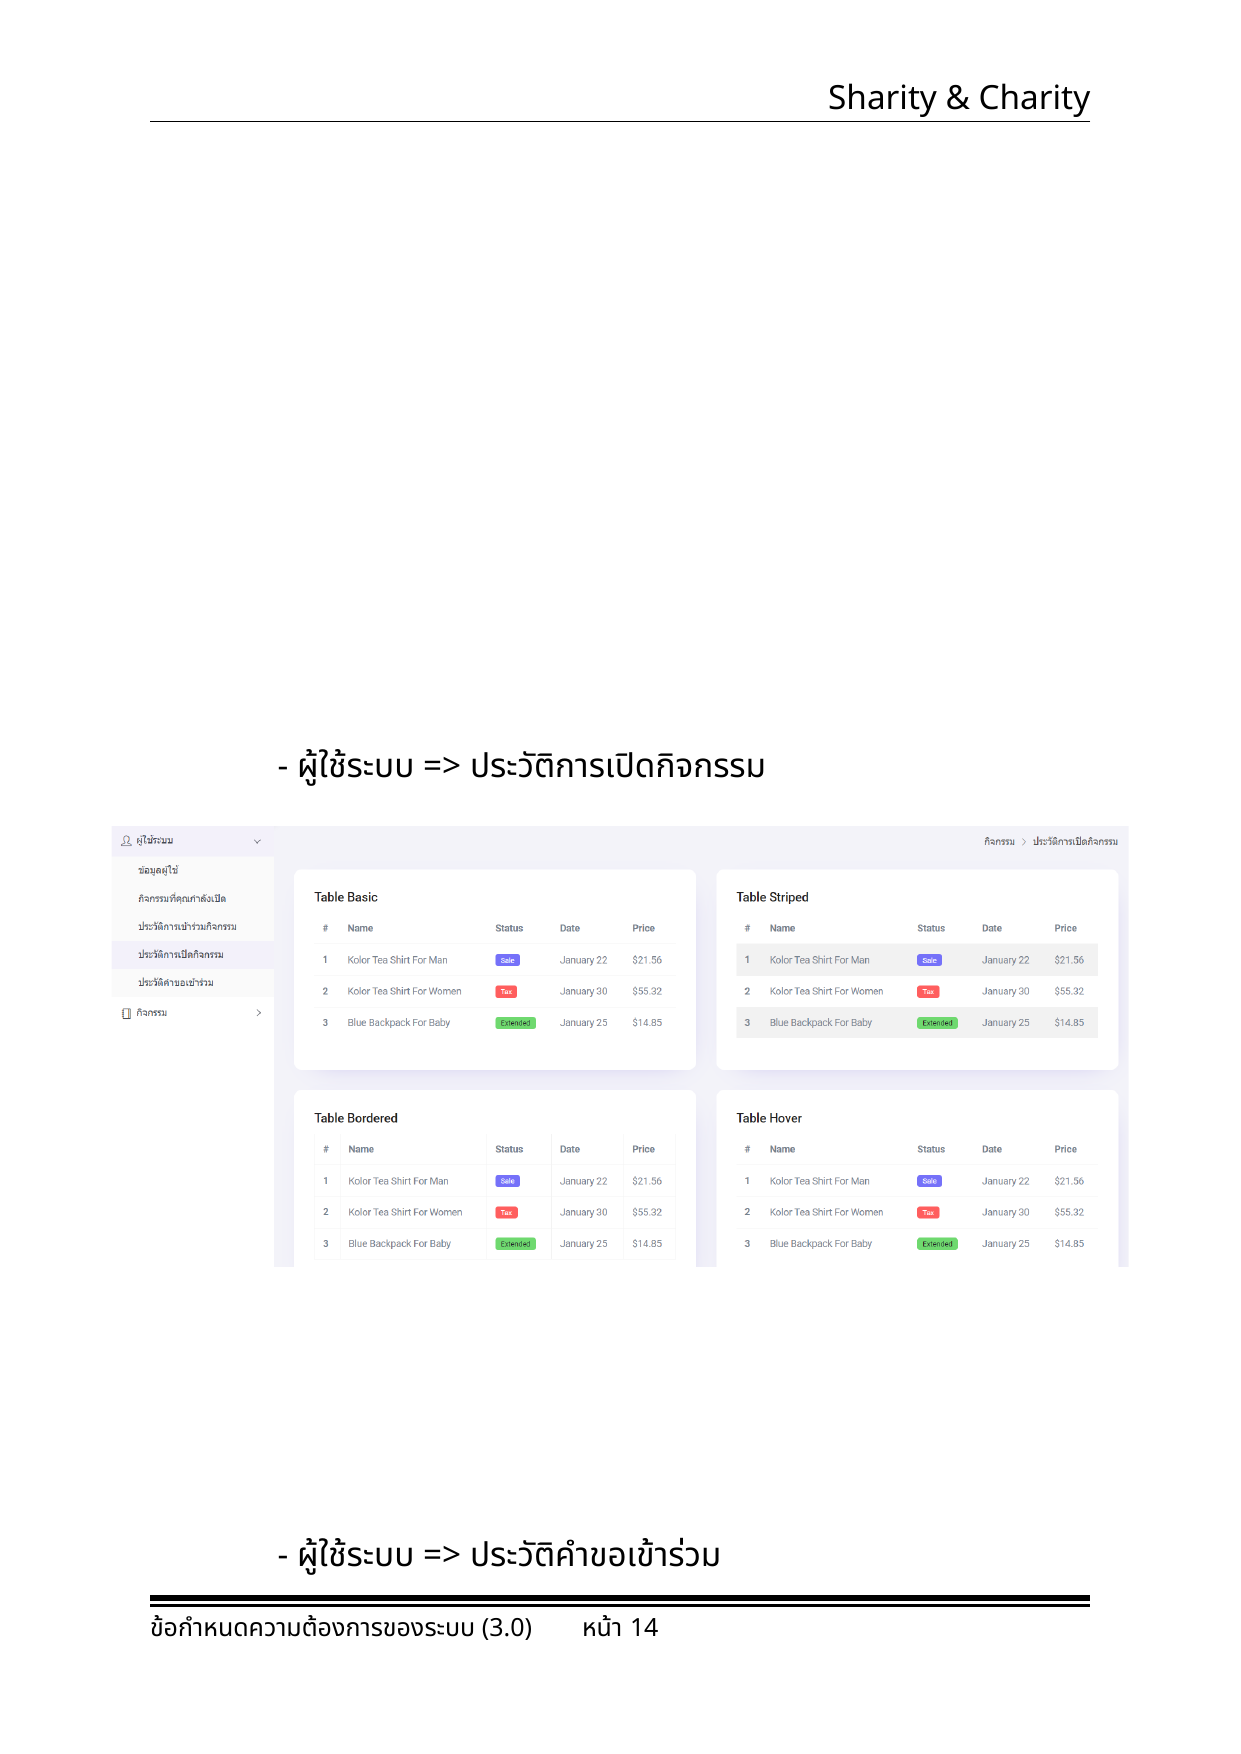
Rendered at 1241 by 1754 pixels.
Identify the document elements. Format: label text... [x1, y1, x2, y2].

picture [111, 826, 1129, 1267]
list - ผู้ใช้ระบบ => ประวัติคำขอเข้าร่วม [277, 1531, 1090, 1581]
list - ผู้ใช้ระบบ => ประวัติการเปิดกิจกรรม [277, 742, 1090, 792]
